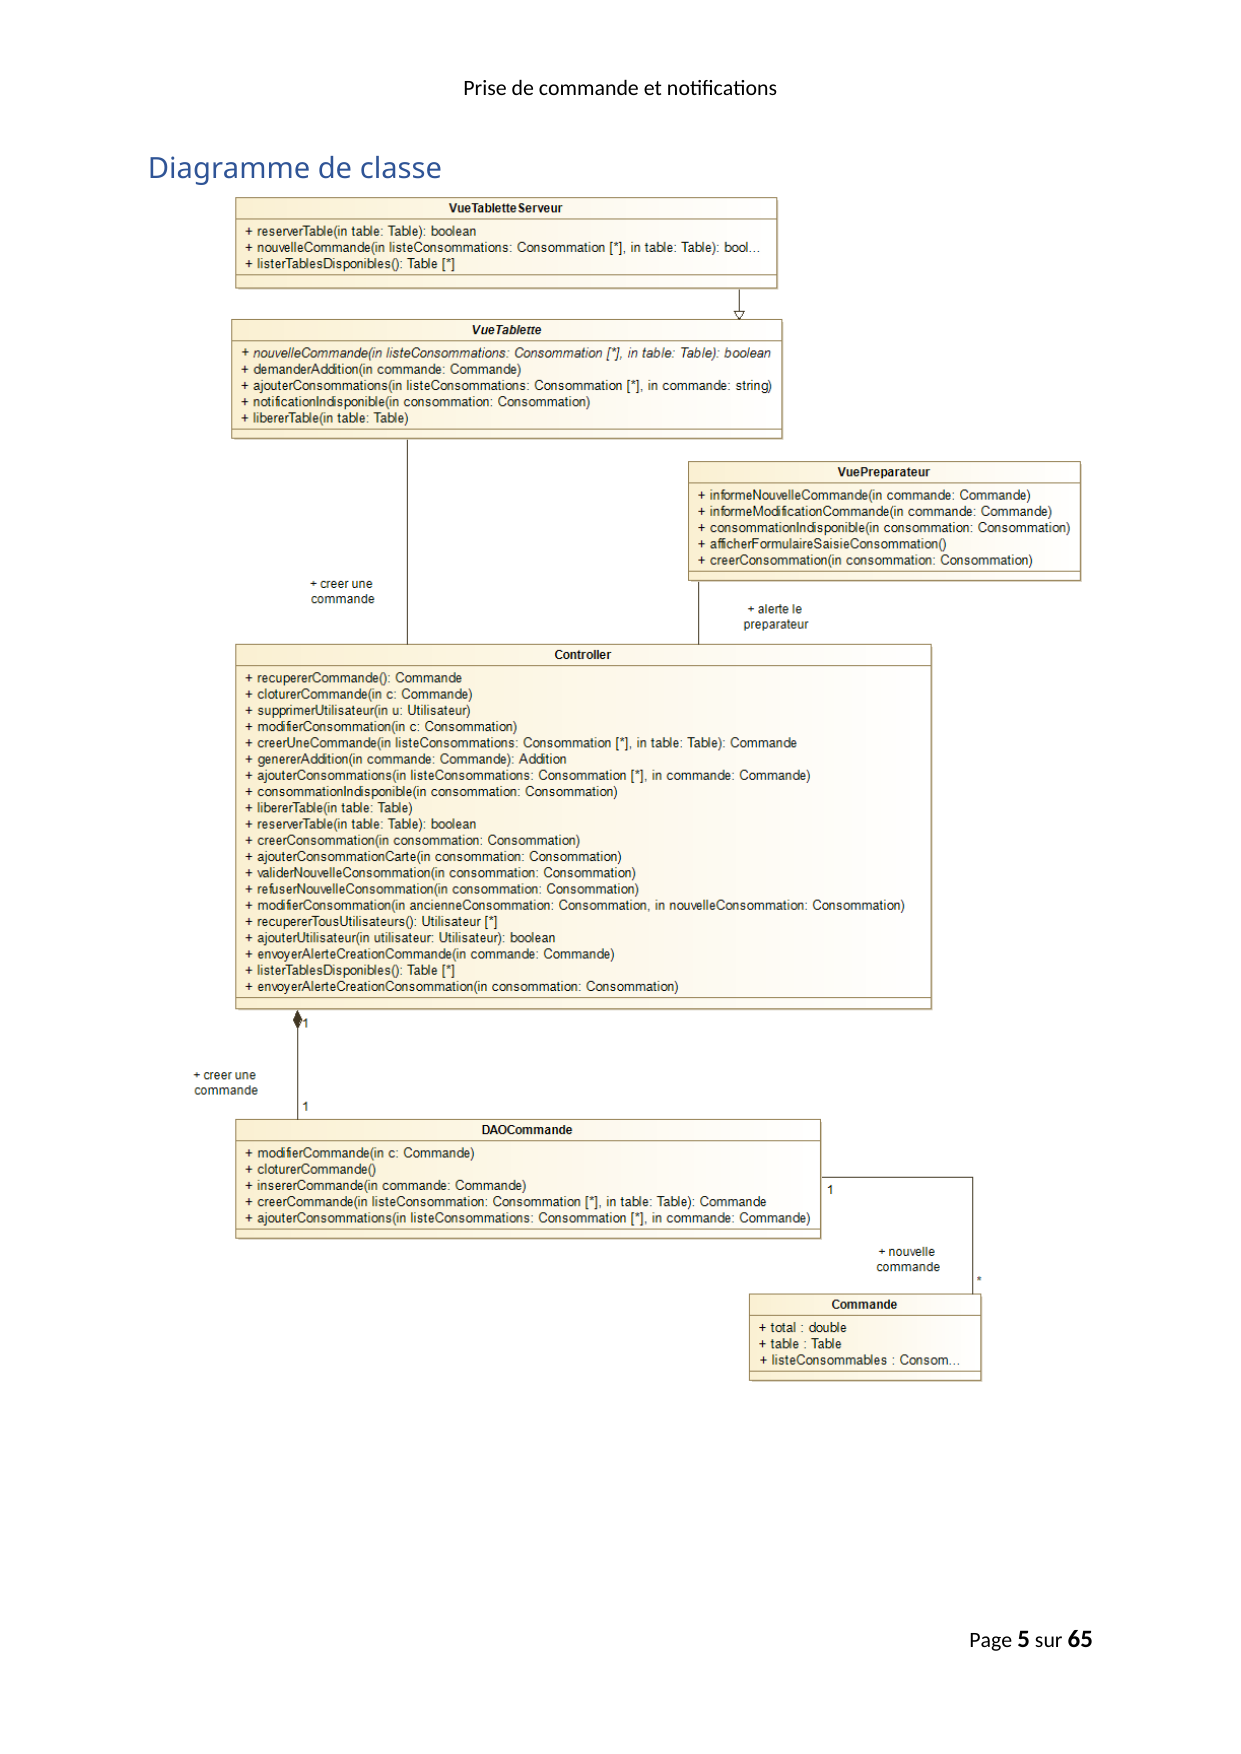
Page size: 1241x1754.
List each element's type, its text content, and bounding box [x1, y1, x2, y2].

subtitle Diagramme de classe [148, 148, 1093, 187]
picture [147, 187, 1092, 1392]
